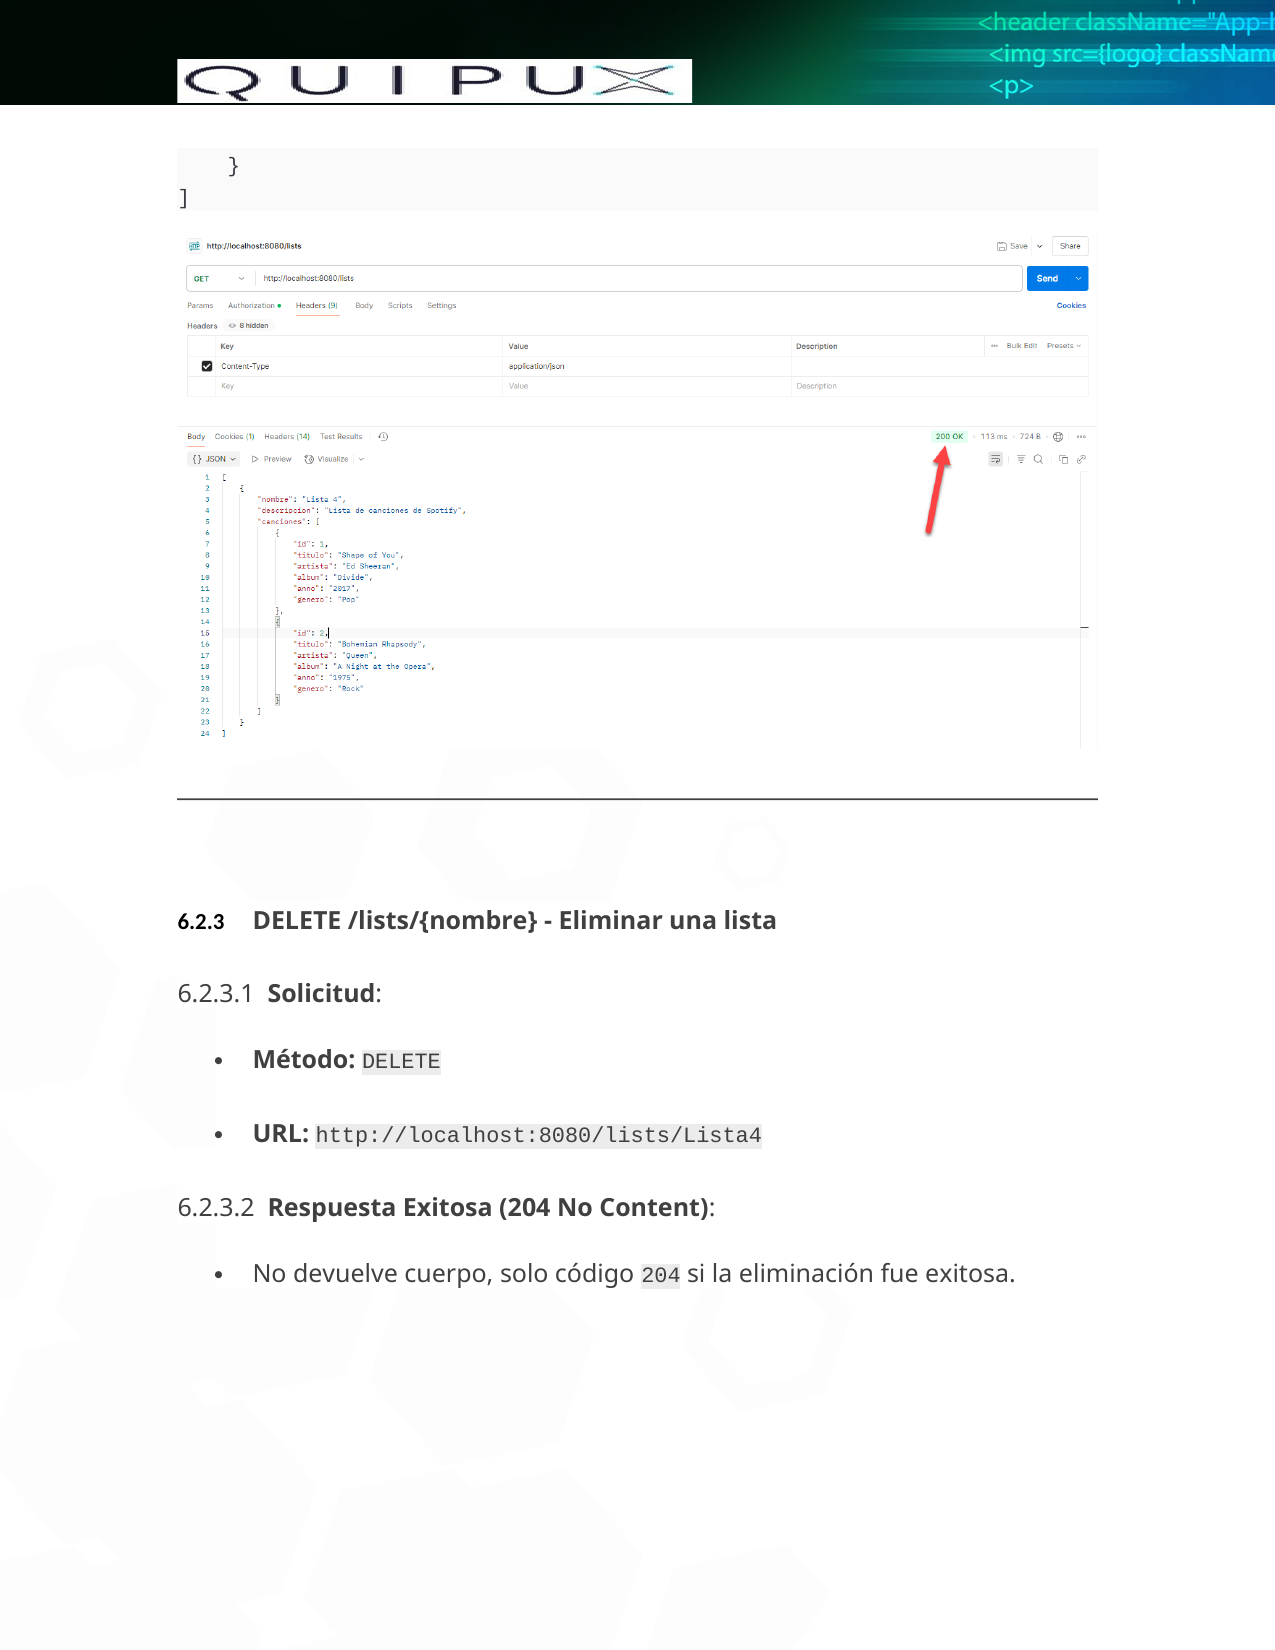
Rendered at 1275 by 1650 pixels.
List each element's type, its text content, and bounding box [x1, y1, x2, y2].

list No devuelve cuerpo, solo código 204 si la eliminación fue exitosa. [215, 1245, 1098, 1289]
list Método: DELETE [215, 1031, 1098, 1076]
subtitle Respuesta Exitosa (204 No Content): [177, 1179, 1098, 1223]
list URL: http://localhost:8080/lists/Lista4 [215, 1105, 1098, 1149]
text } [177, 148, 1098, 179]
picture [177, 59, 693, 103]
subtitle DELETE /lists/{nombre} - Eliminar una lista [177, 902, 1098, 936]
picture [177, 232, 1098, 749]
subtitle Solicitud: [177, 965, 1098, 1009]
text ] [177, 179, 1098, 211]
